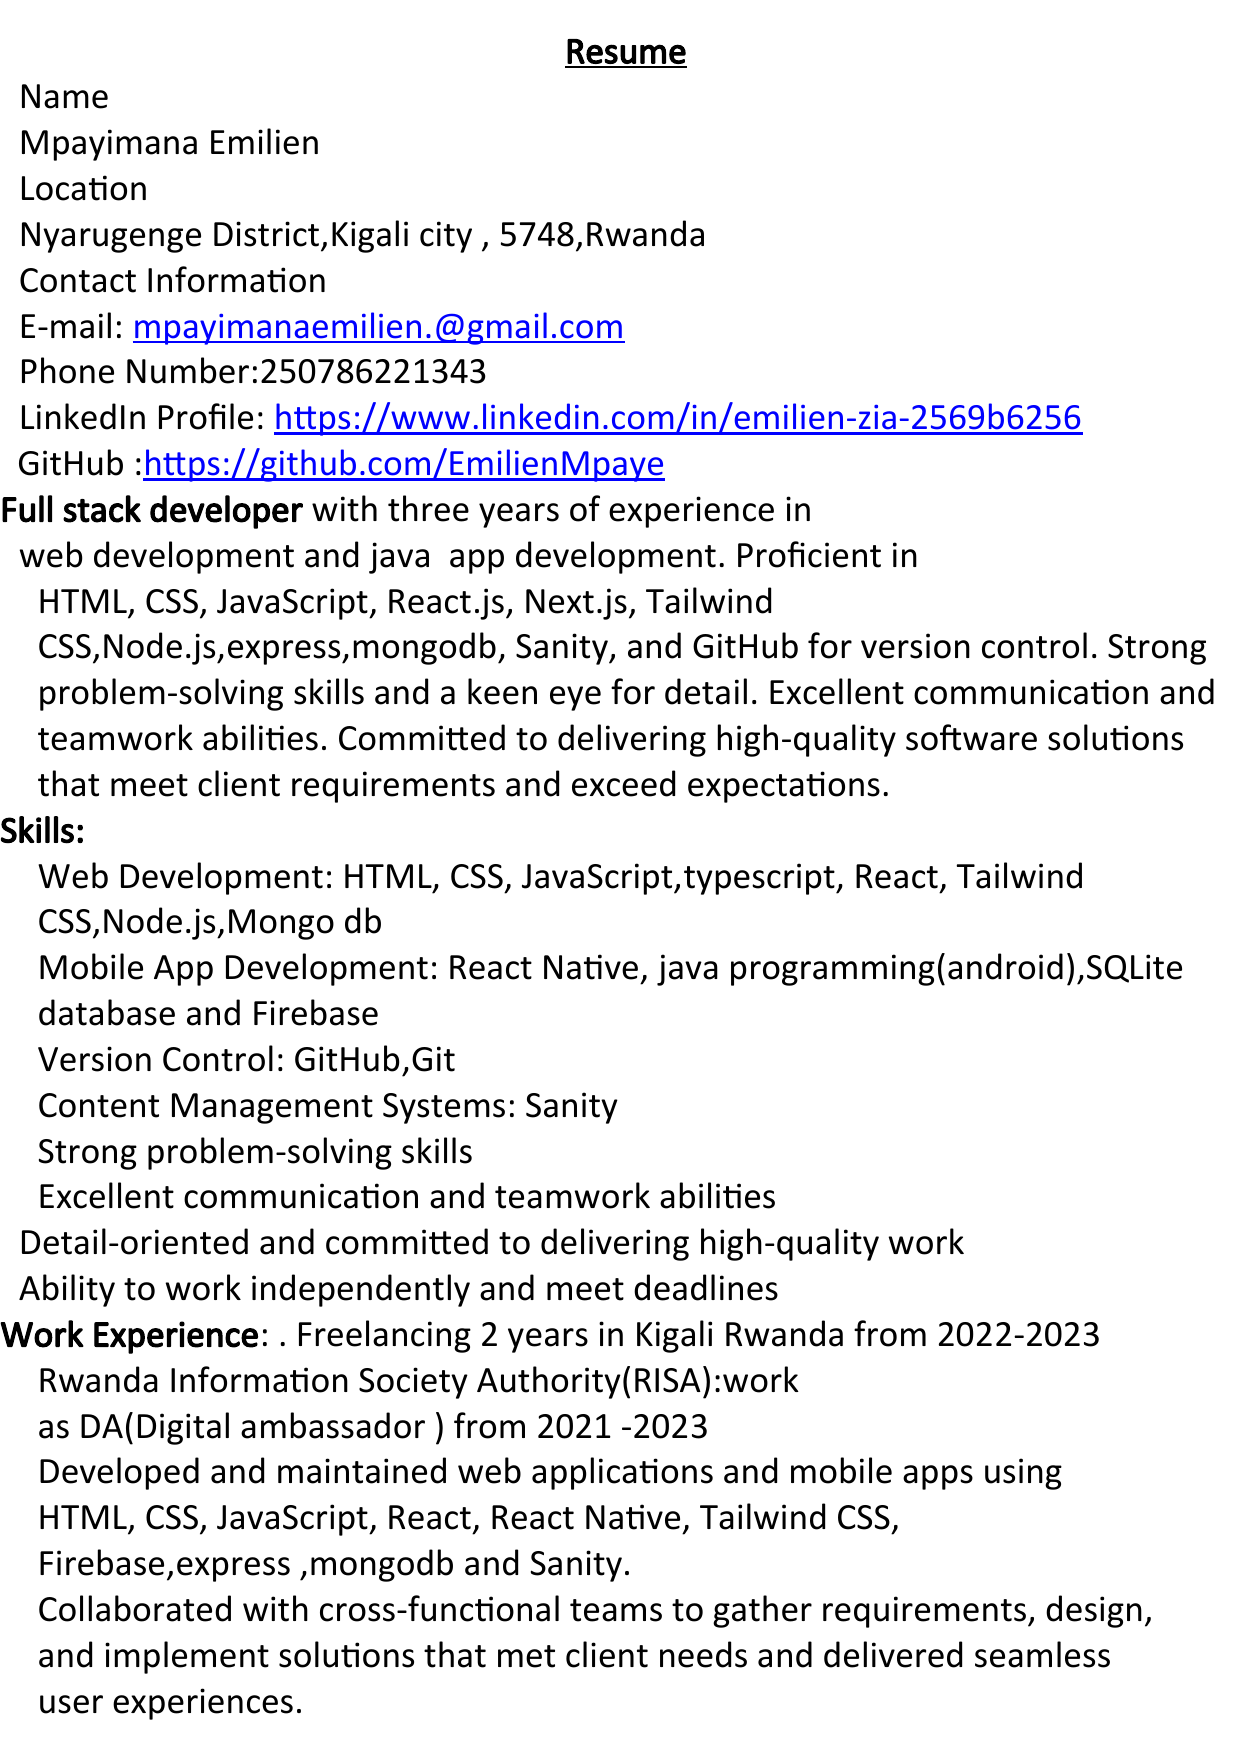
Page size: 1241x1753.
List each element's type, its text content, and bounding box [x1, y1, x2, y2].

list Content Management Systems: Sanity [0, 1081, 1240, 1127]
list Web Development: HTML, CSS, JavaScript,typescript, React, Tailwind CSS,Node.js,Mongo db [37, 852, 1240, 943]
list HTML, CSS, JavaScript, React, React Native, Tailwind CSS, Firebase,express ,mongodb and Sanity. [37, 1493, 1240, 1585]
list Phone Number:250786221343 [0, 347, 1240, 393]
list Developed and maintained web applications and mobile apps using [0, 1447, 1240, 1493]
list Ability to work independently and meet deadlines [0, 1264, 1240, 1310]
list web development and java app development. Proficient in [0, 531, 1240, 577]
list Collaborated with cross-functional teams to gather requirements, design, [0, 1585, 1240, 1631]
list Work Experience: . Freelancing 2 years in Kigali Rwanda from 2022-2023 [0, 1310, 1240, 1356]
list Full stack developer with three years of experience in [0, 485, 1240, 531]
list LinkedIn Profile: https://www.linkedin.com/in/emilien-zia-2569b6256 [0, 393, 1240, 439]
list as DA(Digital ambassador ) from 2021 -2023 [0, 1402, 1240, 1447]
list Mpayimana Emilien [0, 118, 1240, 164]
list and implement solutions that met client needs and delivered seamless [0, 1631, 1240, 1677]
list GitHub :https://github.com/EmilienMpaye [0, 439, 1240, 485]
list Version Control: GitHub,Git [0, 1035, 1240, 1081]
list Resume [0, 27, 1240, 72]
list Nyarugenge District,Kigali city , 5748,Rwanda [0, 210, 1240, 256]
list Location [0, 164, 1240, 210]
list Contact Information [0, 256, 1240, 302]
list Skills: [0, 806, 1240, 852]
list Rwanda Information Society Authority(RISA):work [0, 1356, 1240, 1402]
list E-mail: mpayimanaemilien.@gmail.com [0, 302, 1240, 347]
list Strong problem-solving skills [0, 1127, 1240, 1172]
list Name [0, 72, 1240, 118]
list Mobile App Development: React Native, java programming(android),SQLite database and Firebase [37, 943, 1240, 1035]
list Excellent communication and teamwork abilities [0, 1172, 1240, 1218]
list user experiences. [0, 1677, 1240, 1722]
list Detail-oriented and committed to delivering high-quality work [0, 1218, 1240, 1264]
list HTML, CSS, JavaScript, React.js, Next.js, Tailwind CSS,Node.js,express,mongodb, Sanity, and GitHub for version control. Strong problem-solving skills and a keen eye for detail. Excellent communication and teamwork abilities. Committed to delivering high-quality software solutions that meet client requirements and exceed expectations. [37, 577, 1240, 806]
